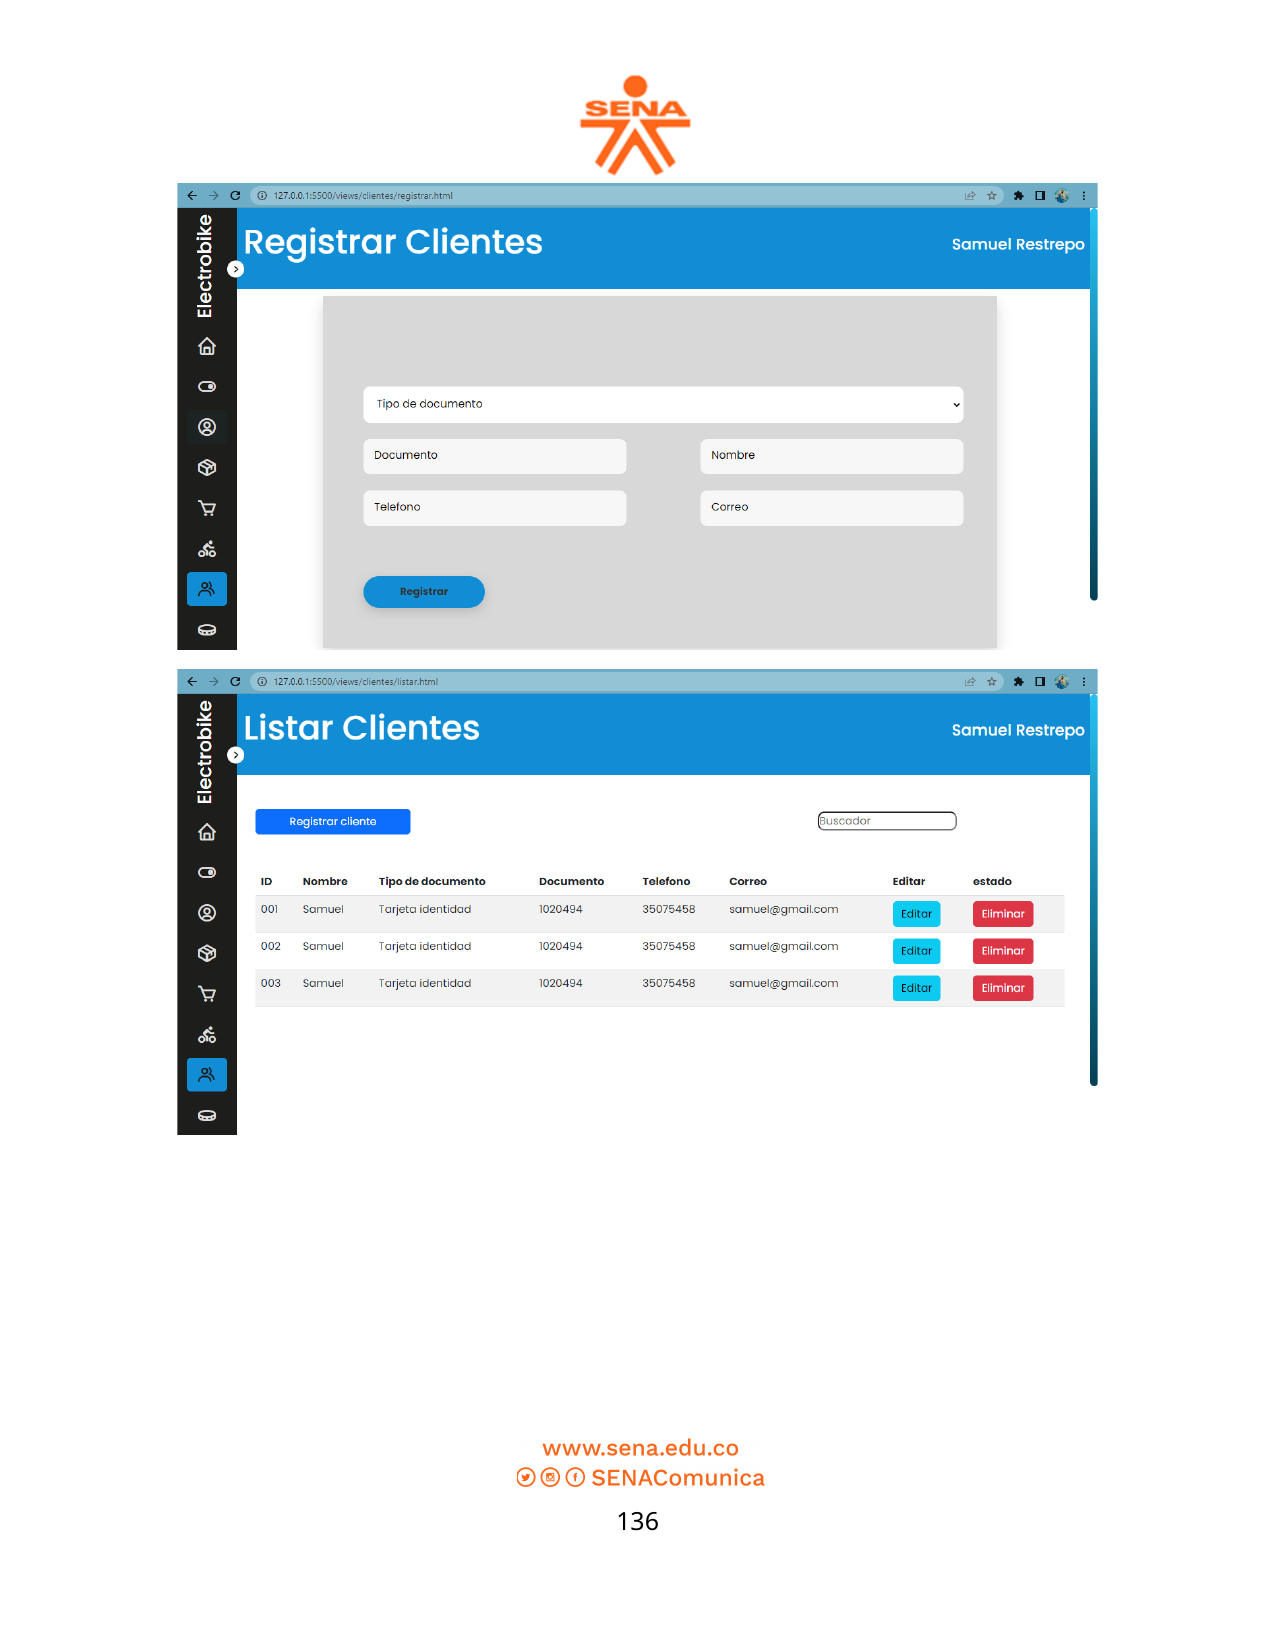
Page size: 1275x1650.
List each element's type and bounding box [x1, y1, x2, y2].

picture [517, 1436, 765, 1487]
picture [177, 669, 1098, 1135]
picture [177, 73, 1098, 650]
